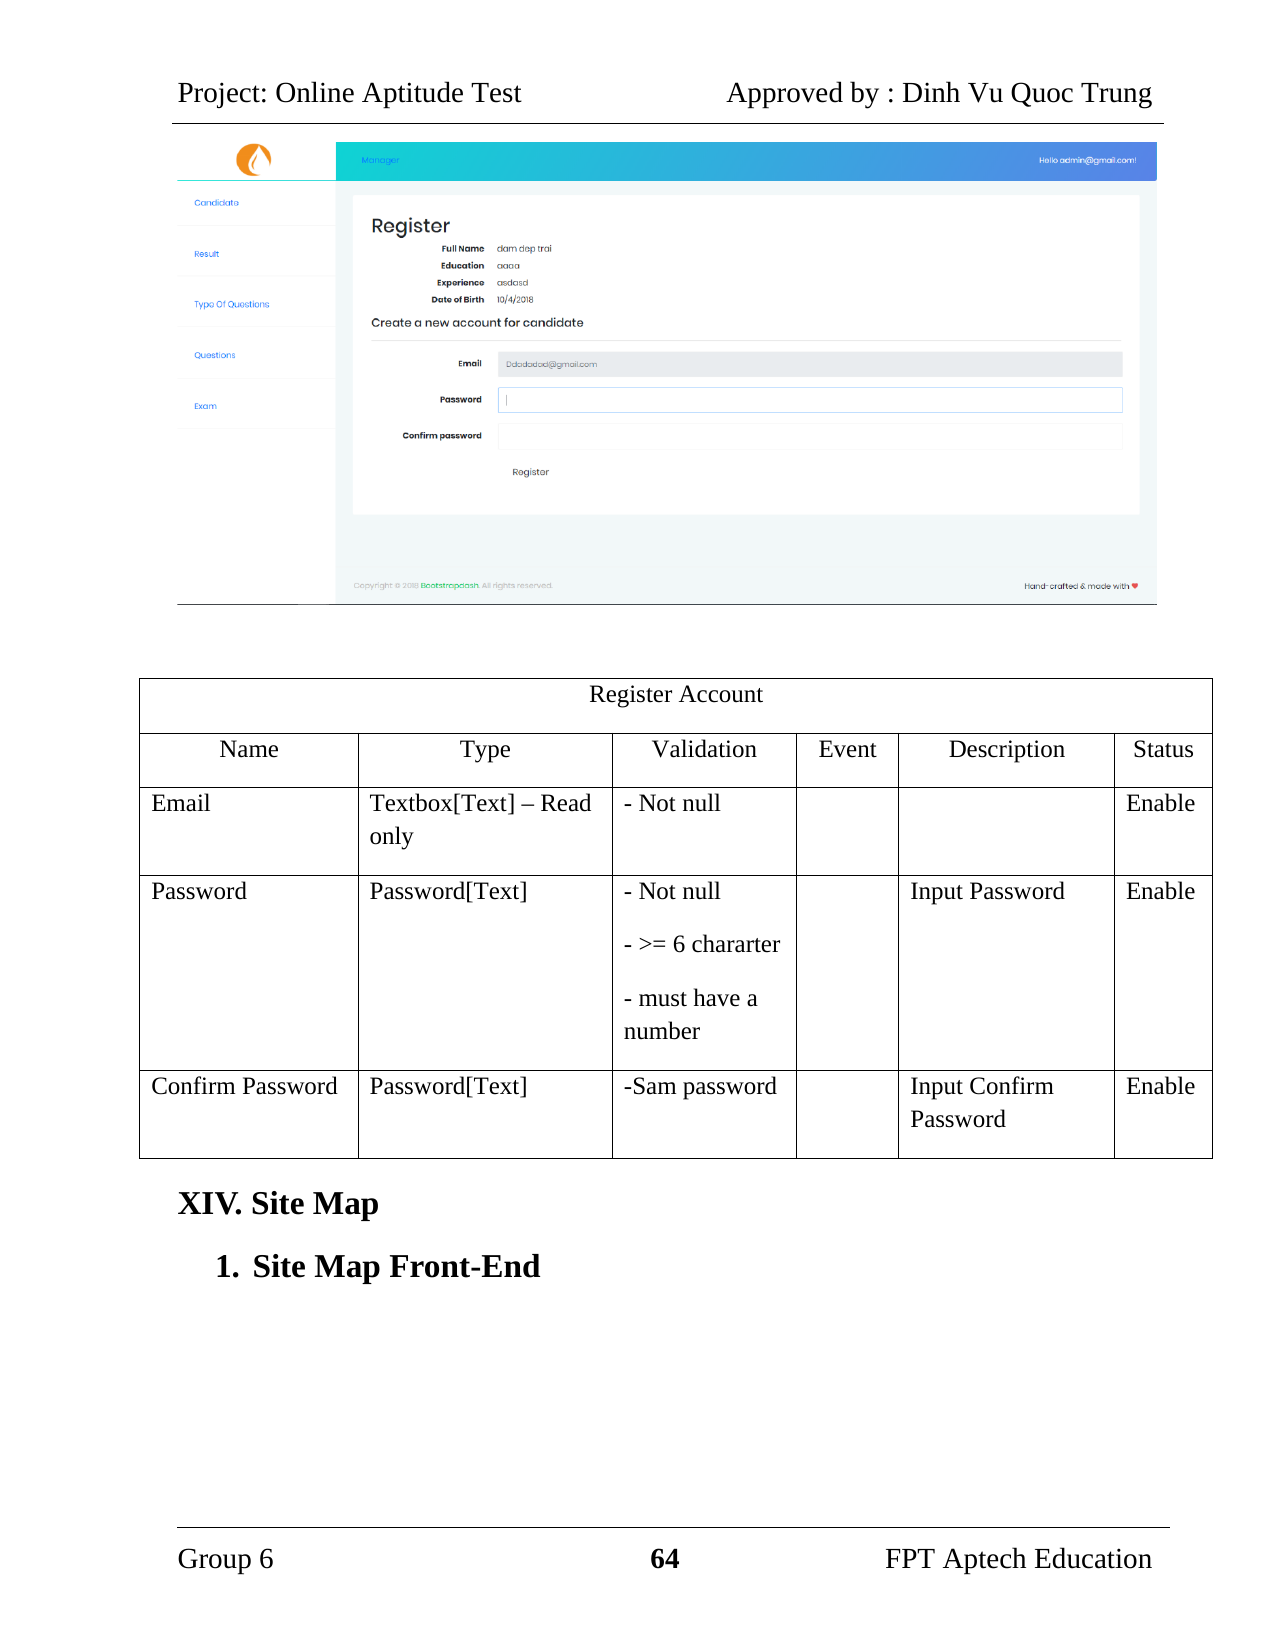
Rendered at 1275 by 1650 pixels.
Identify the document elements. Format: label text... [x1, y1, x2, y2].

table_cell [797, 788, 898, 875]
table_cell Name [140, 734, 358, 787]
table_cell Input Password [899, 876, 1114, 1070]
table_cell Validation [613, 734, 796, 787]
table_cell Textbox[Text] – Read only [359, 788, 612, 875]
table_cell Status [1115, 734, 1212, 787]
table_cell [797, 1071, 898, 1157]
table_cell - Not null [613, 788, 796, 875]
table_cell Password [140, 876, 358, 1070]
subtitle Site Map Front-End [215, 1247, 1157, 1285]
table_cell [797, 876, 898, 1070]
table_cell -Sam password [613, 1071, 796, 1157]
picture [177, 142, 1157, 605]
table_cell Enable [1115, 1071, 1212, 1157]
table_cell Type [359, 734, 612, 787]
table_cell Password[Text] [359, 1071, 612, 1157]
table_cell - Not null - >= 6 chararter - must have a number [613, 876, 796, 1070]
table_cell Confirm Password [140, 1071, 358, 1157]
table_cell Input Confirm Password [899, 1071, 1114, 1157]
table_header Register Account [140, 679, 1212, 733]
subtitle XIV. Site Map [177, 1183, 1157, 1222]
table_cell Email [140, 788, 358, 875]
table_cell Description [899, 734, 1114, 787]
table_cell [899, 788, 1114, 875]
table_cell Password[Text] [359, 876, 612, 1070]
table_cell Event [797, 734, 898, 787]
table_cell Enable [1115, 788, 1212, 875]
table_cell Enable [1115, 876, 1212, 1070]
